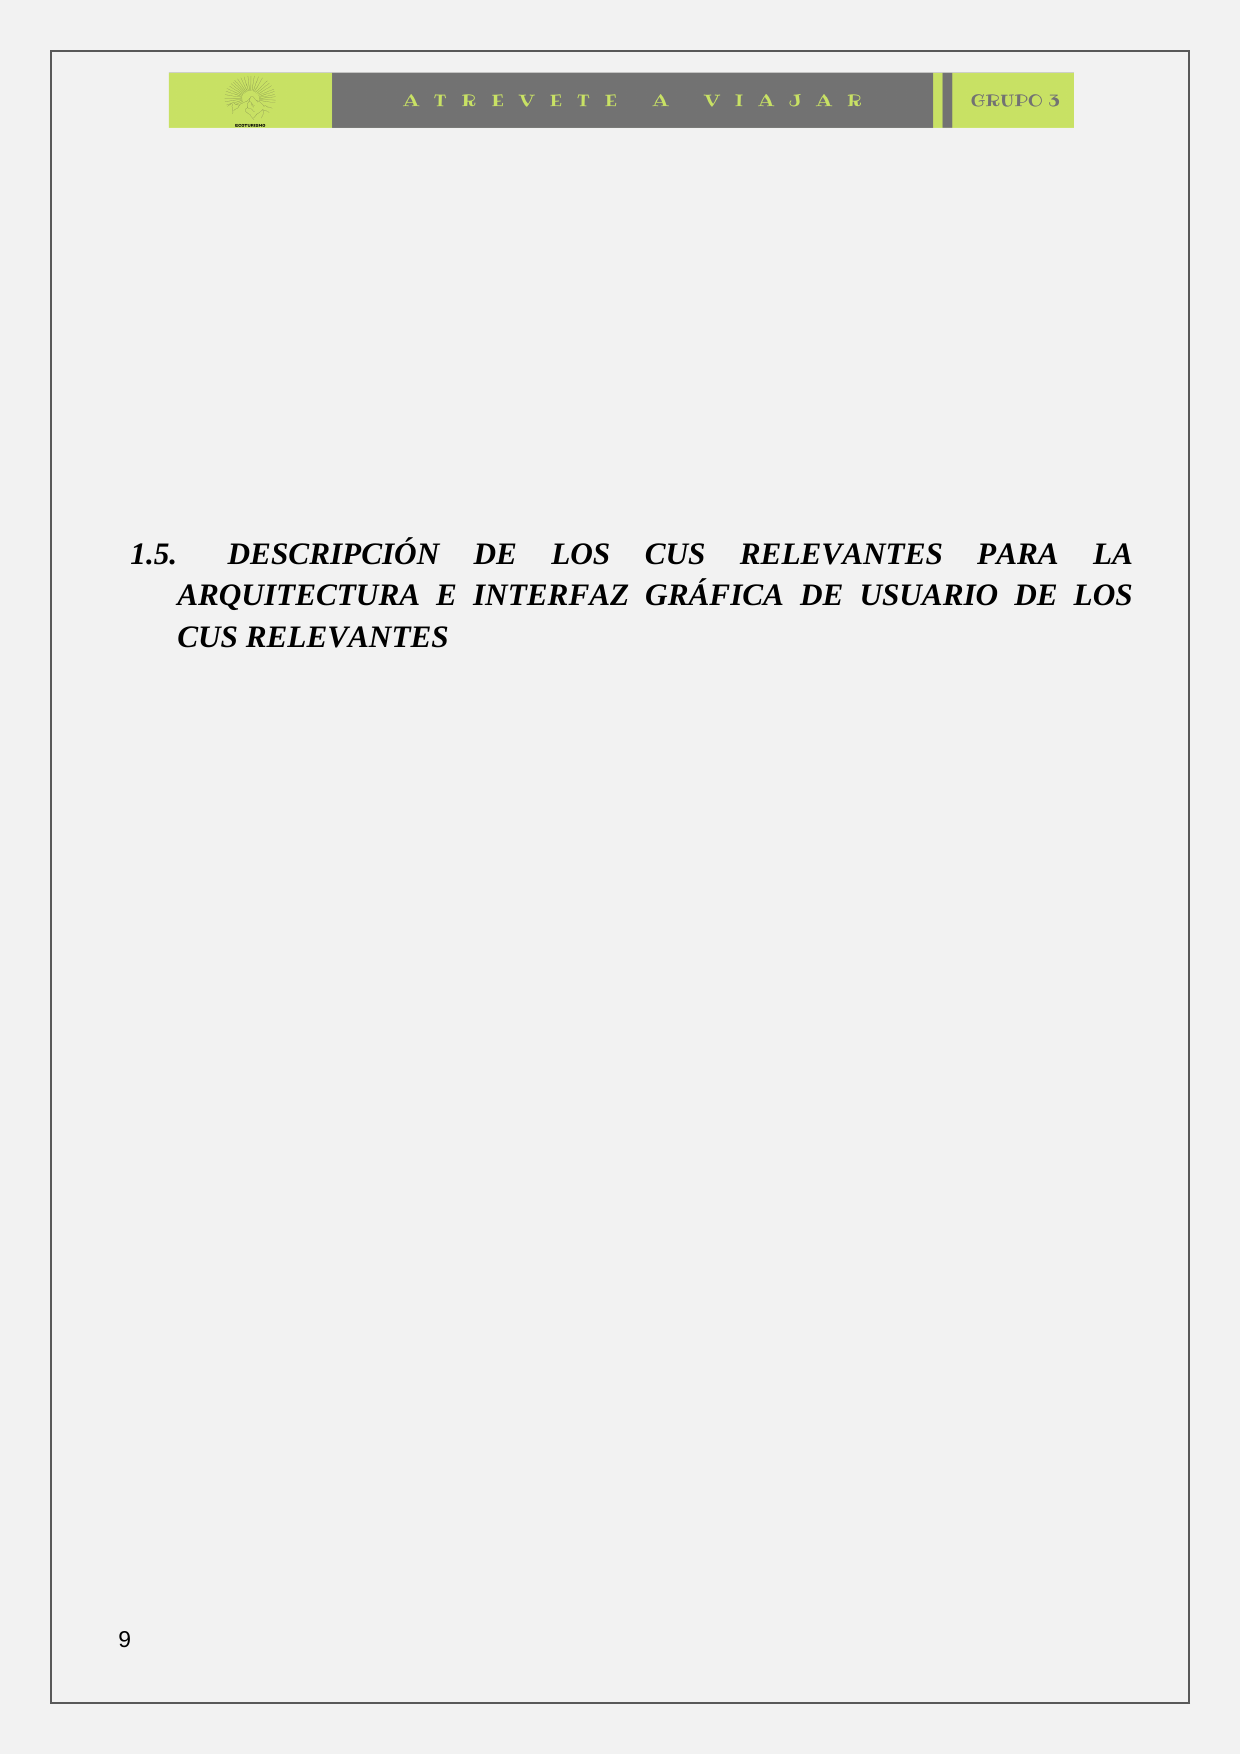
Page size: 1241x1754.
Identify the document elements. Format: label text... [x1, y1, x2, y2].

picture [167, 67, 1073, 131]
subtitle DESCRIPCIÓN DE LOS CUS RELEVANTES PARA LA ARQUITECTURA E INTERFAZ GRÁFICA DE USUARIO DE LOS CUS RELEVANTES [177, 535, 1137, 654]
